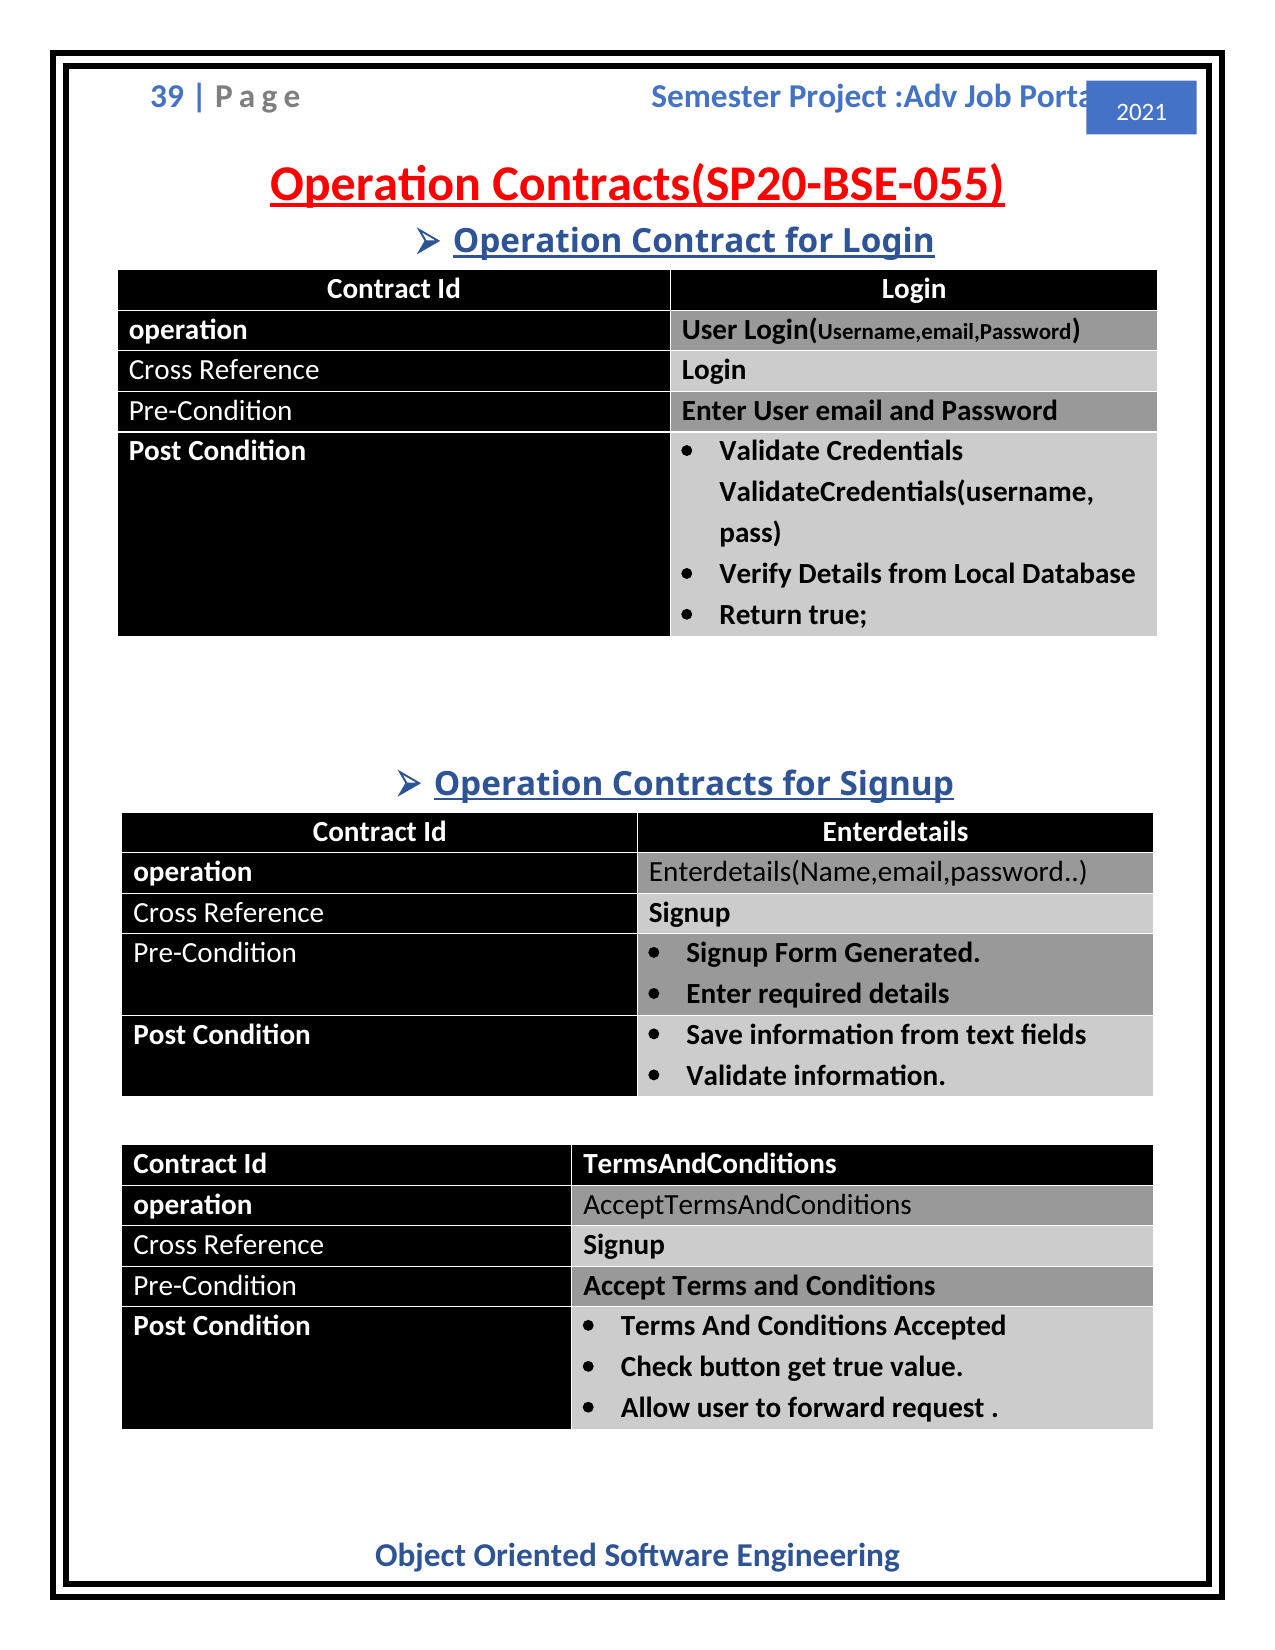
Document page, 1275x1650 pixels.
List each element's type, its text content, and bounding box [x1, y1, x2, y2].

table_header Contract Id [122, 1145, 571, 1185]
table_cell Cross Reference [118, 351, 670, 391]
table_cell Validate Credentials ValidateCredentials(username, pass) Verify Details from Local Database Return true; [671, 433, 1157, 636]
table_cell operation [118, 311, 670, 350]
list Operation Contracts for Signup [225, 759, 1125, 805]
table_cell Signup [638, 894, 1153, 933]
table_cell User Login(Username,email,Password) [671, 311, 1157, 350]
table_cell operation [122, 853, 637, 893]
table_cell Post Condition [122, 1016, 637, 1096]
table_cell Cross Reference [122, 1226, 571, 1266]
table_cell Post Condition [118, 433, 670, 636]
table_cell Terms And Conditions Accepted Check button get true value. Allow user to forward request . [572, 1307, 1153, 1429]
table_cell Accept Terms and Conditions [572, 1267, 1153, 1306]
table_cell operation [122, 1186, 571, 1225]
table_cell Signup Form Generated. Enter required details [638, 934, 1153, 1015]
table_header Login [671, 270, 1157, 310]
table_cell Enterdetails(Name,email,password..) [638, 853, 1153, 893]
table_cell Login [671, 351, 1157, 391]
table_cell Save information from text fields Validate information. [638, 1016, 1153, 1096]
list Operation Contract for Login [225, 217, 1125, 263]
table_cell Post Condition [122, 1307, 571, 1429]
table_header Contract Id [122, 813, 637, 852]
table_cell Pre-Condition [122, 934, 637, 1015]
table_cell Cross Reference [122, 894, 637, 933]
table_header Contract Id [118, 270, 670, 310]
table_header TermsAndConditions [572, 1145, 1153, 1185]
table_cell AcceptTermsAndConditions [572, 1186, 1153, 1225]
table_cell Pre-Condition [122, 1267, 571, 1306]
text Operation Contracts(SP20-BSE-055) [150, 151, 1125, 212]
table_header Enterdetails [638, 813, 1153, 852]
table_cell Signup [572, 1226, 1153, 1266]
table_cell Enter User email and Password [671, 392, 1157, 431]
table_cell Pre-Condition [118, 392, 670, 431]
